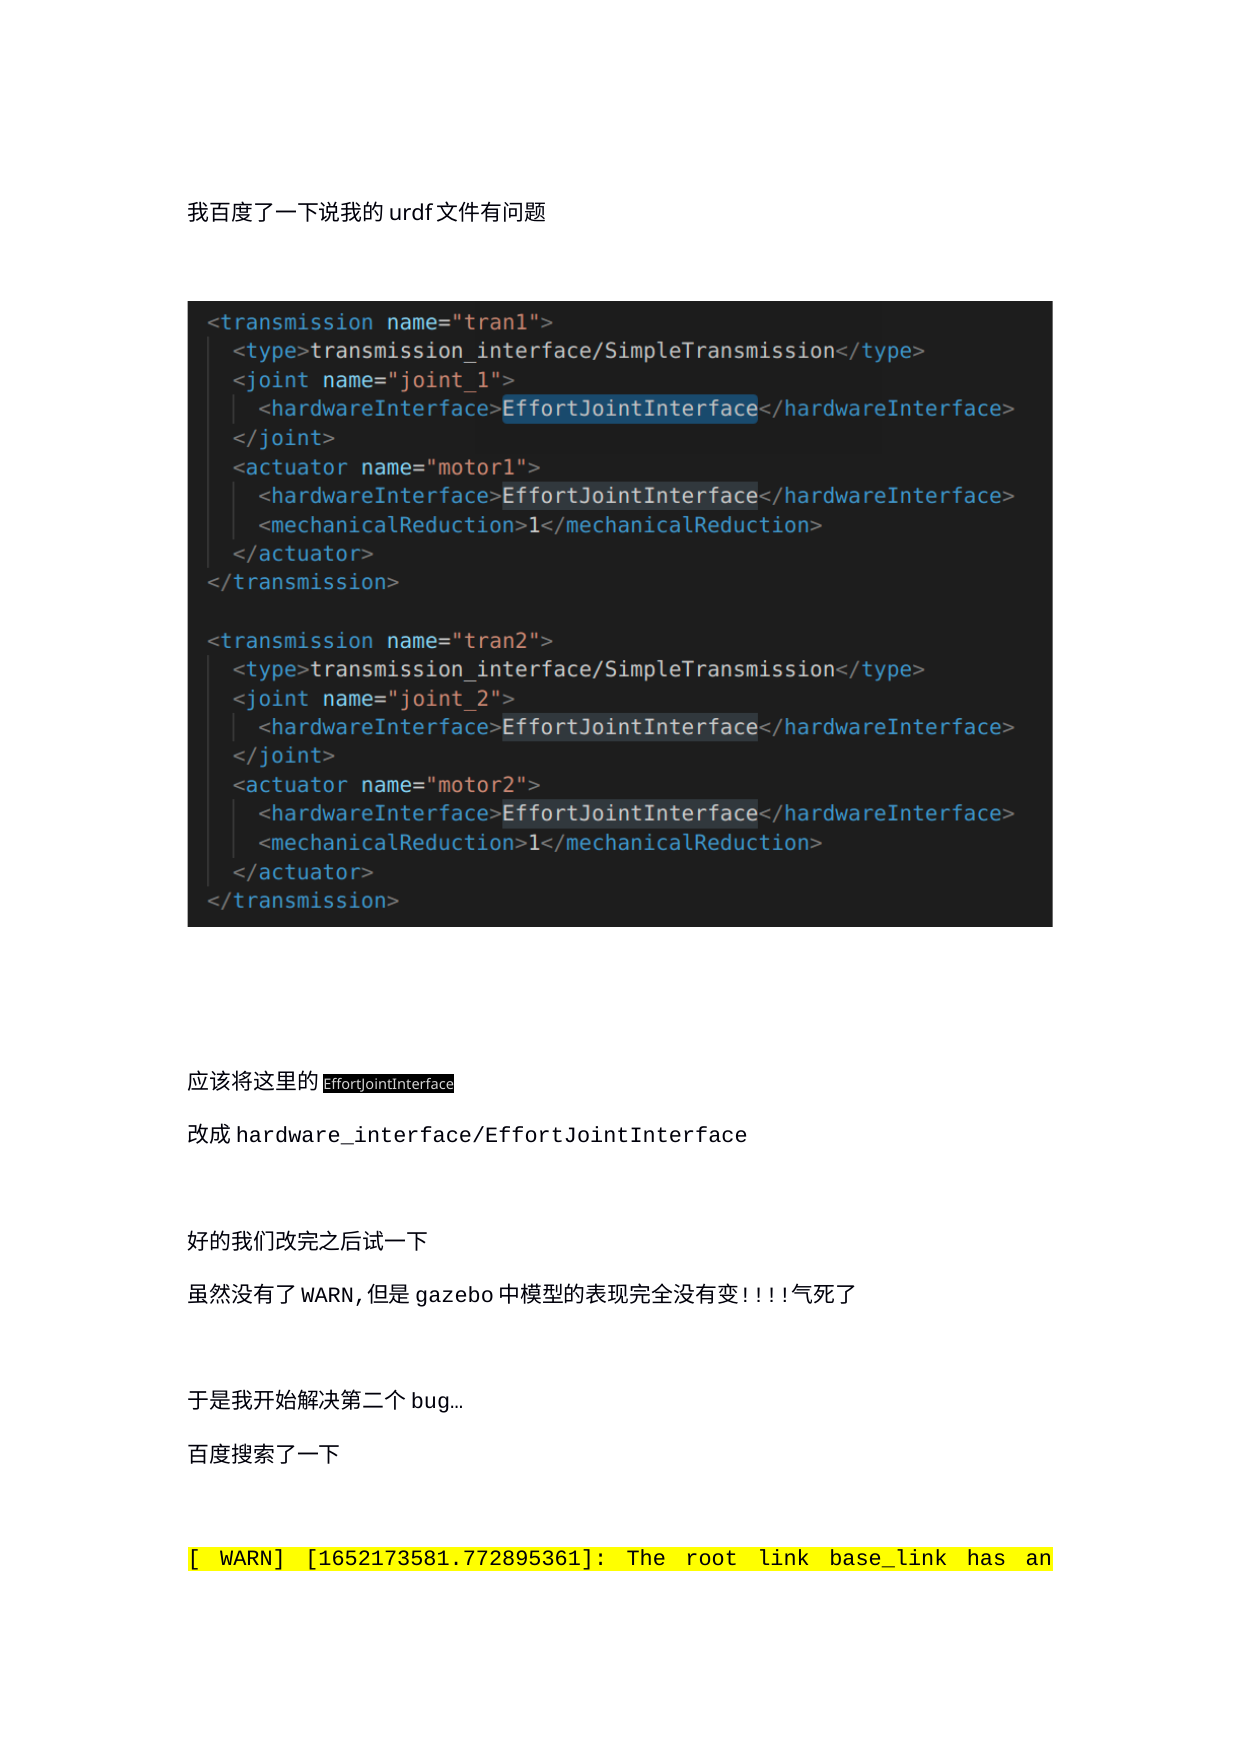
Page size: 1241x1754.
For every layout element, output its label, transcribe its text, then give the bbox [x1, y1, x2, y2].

text 改成hardware_interface/EffortJointInterface [187, 1117, 1053, 1149]
text 百度搜索了一下 [187, 1436, 1053, 1469]
text 好的我们改完之后试一下 [187, 1223, 1053, 1256]
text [187, 1543, 1053, 1575]
picture [187, 301, 1053, 927]
text 应该将这里的EffortJointInterface [187, 1063, 1053, 1096]
text 我百度了一下说我的urdf文件有问题 [187, 194, 1053, 227]
text 于是我开始解决第二个bug… [187, 1383, 1053, 1416]
text 虽然没有了WARN,但是gazebo中模型的表现完全没有变!!!!气死了 [187, 1277, 1053, 1309]
